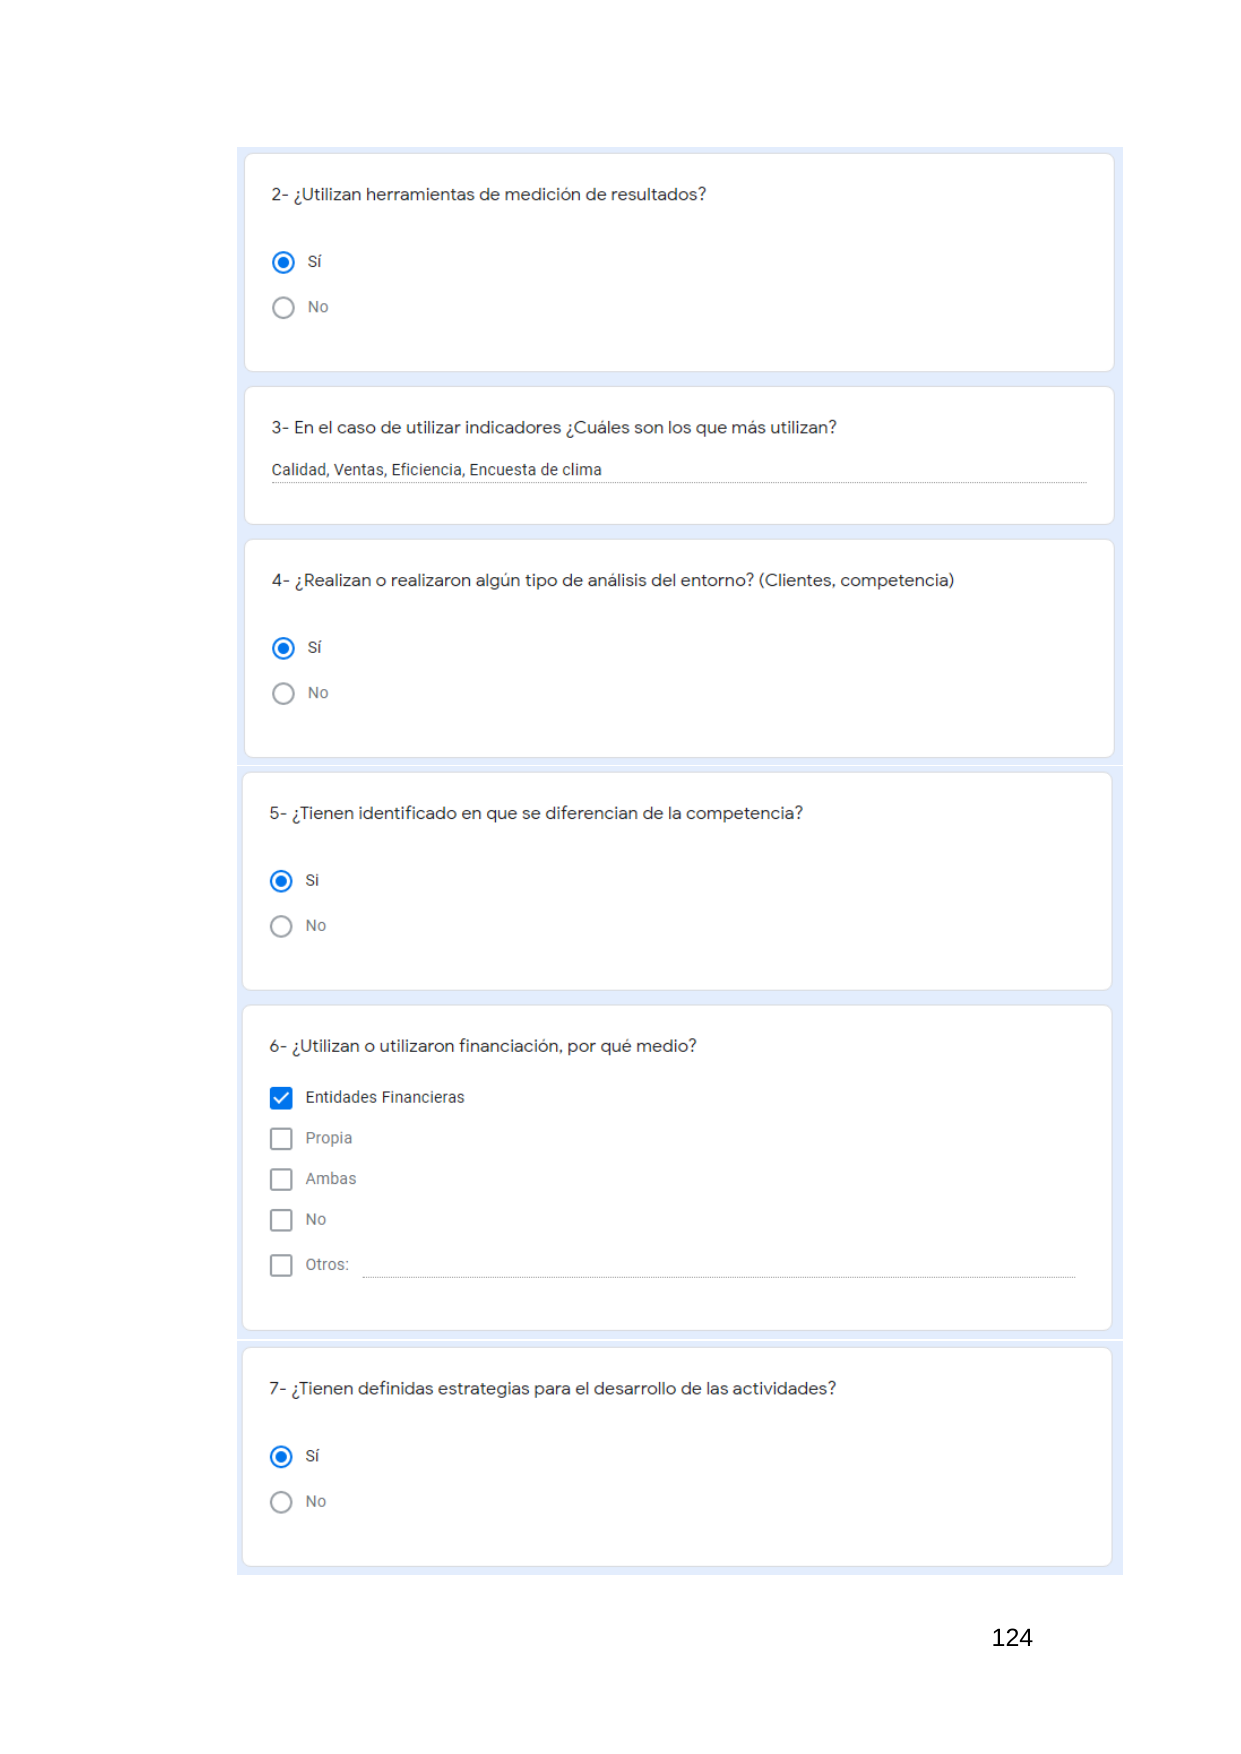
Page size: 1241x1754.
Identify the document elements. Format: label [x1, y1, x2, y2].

picture [237, 147, 1123, 765]
picture [237, 766, 1123, 1339]
picture [237, 1341, 1123, 1575]
